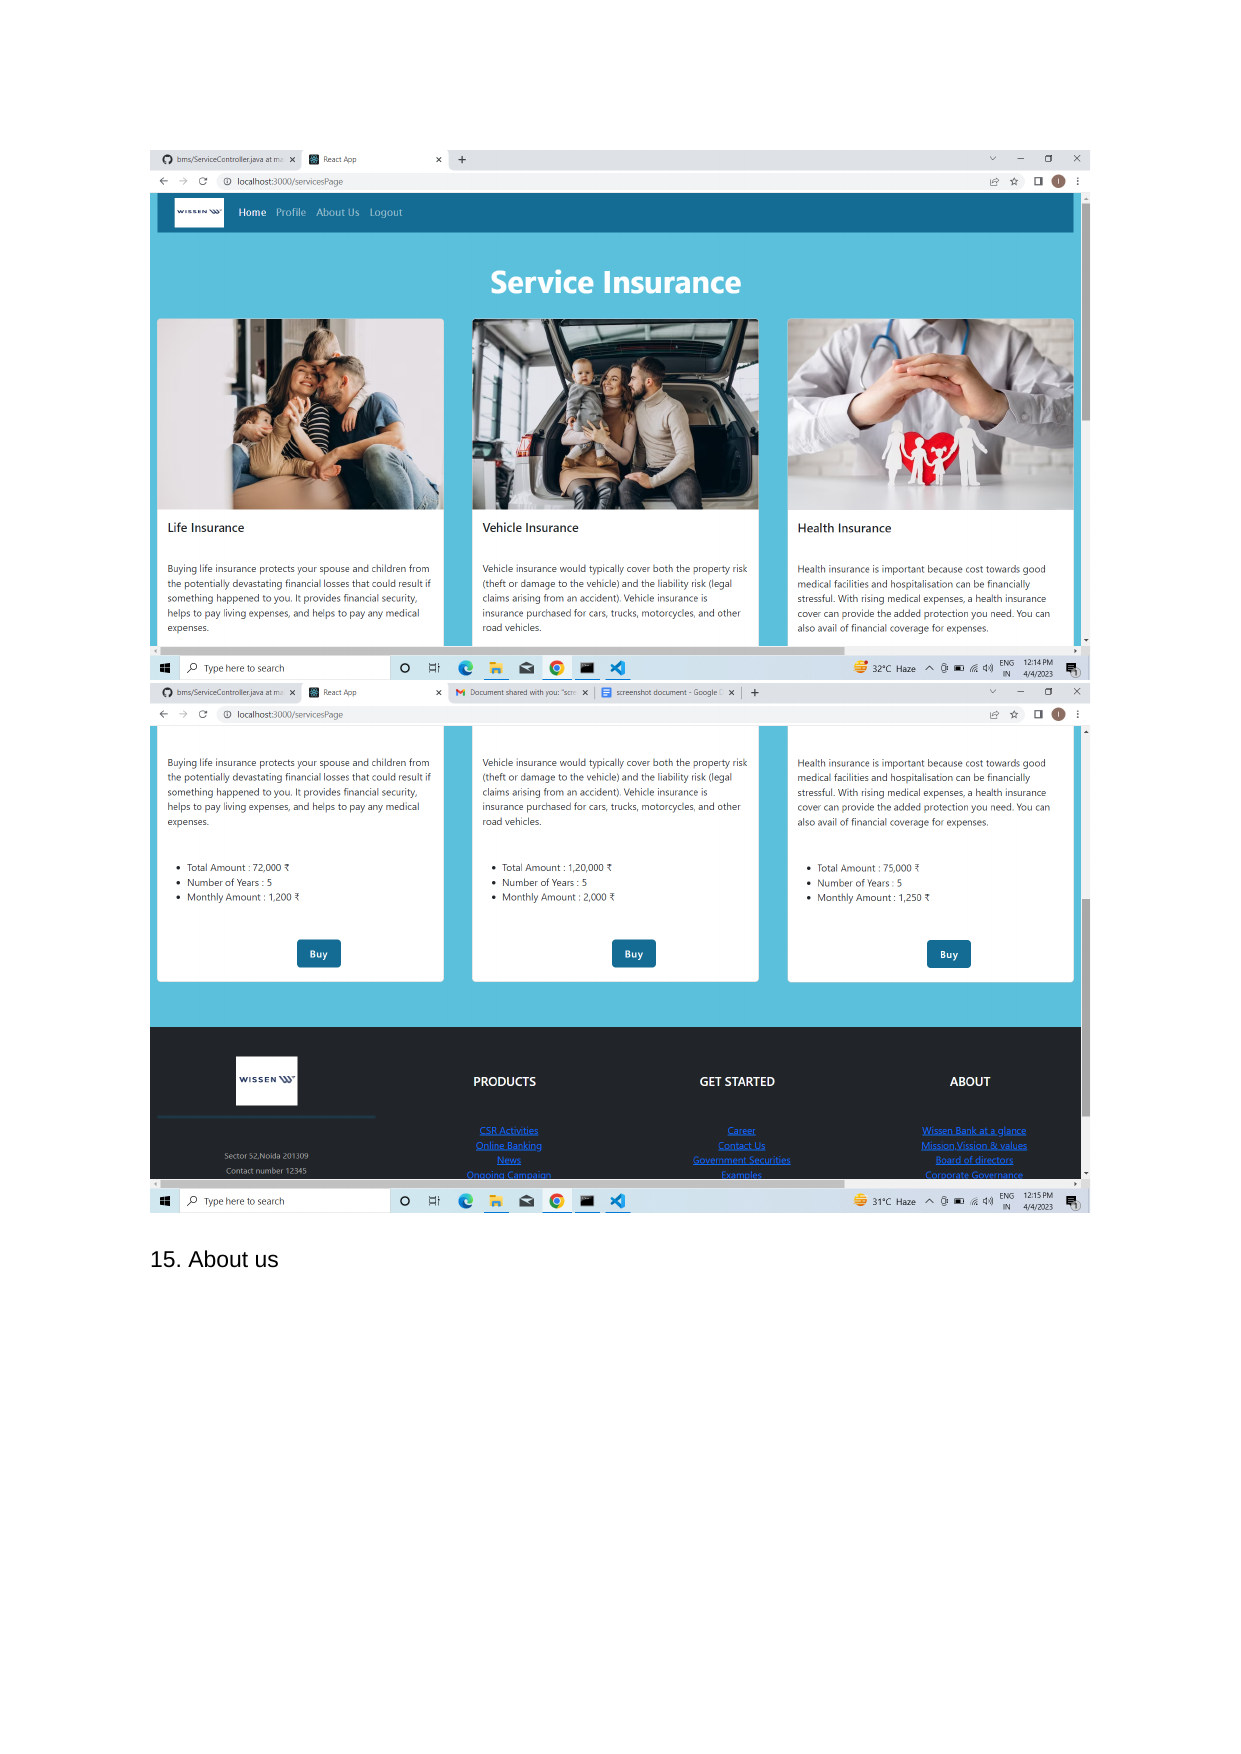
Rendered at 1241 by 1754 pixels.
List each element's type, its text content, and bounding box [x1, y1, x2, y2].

picture [150, 683, 1091, 1213]
text 15. About us [150, 1246, 1090, 1273]
picture [150, 150, 1091, 680]
